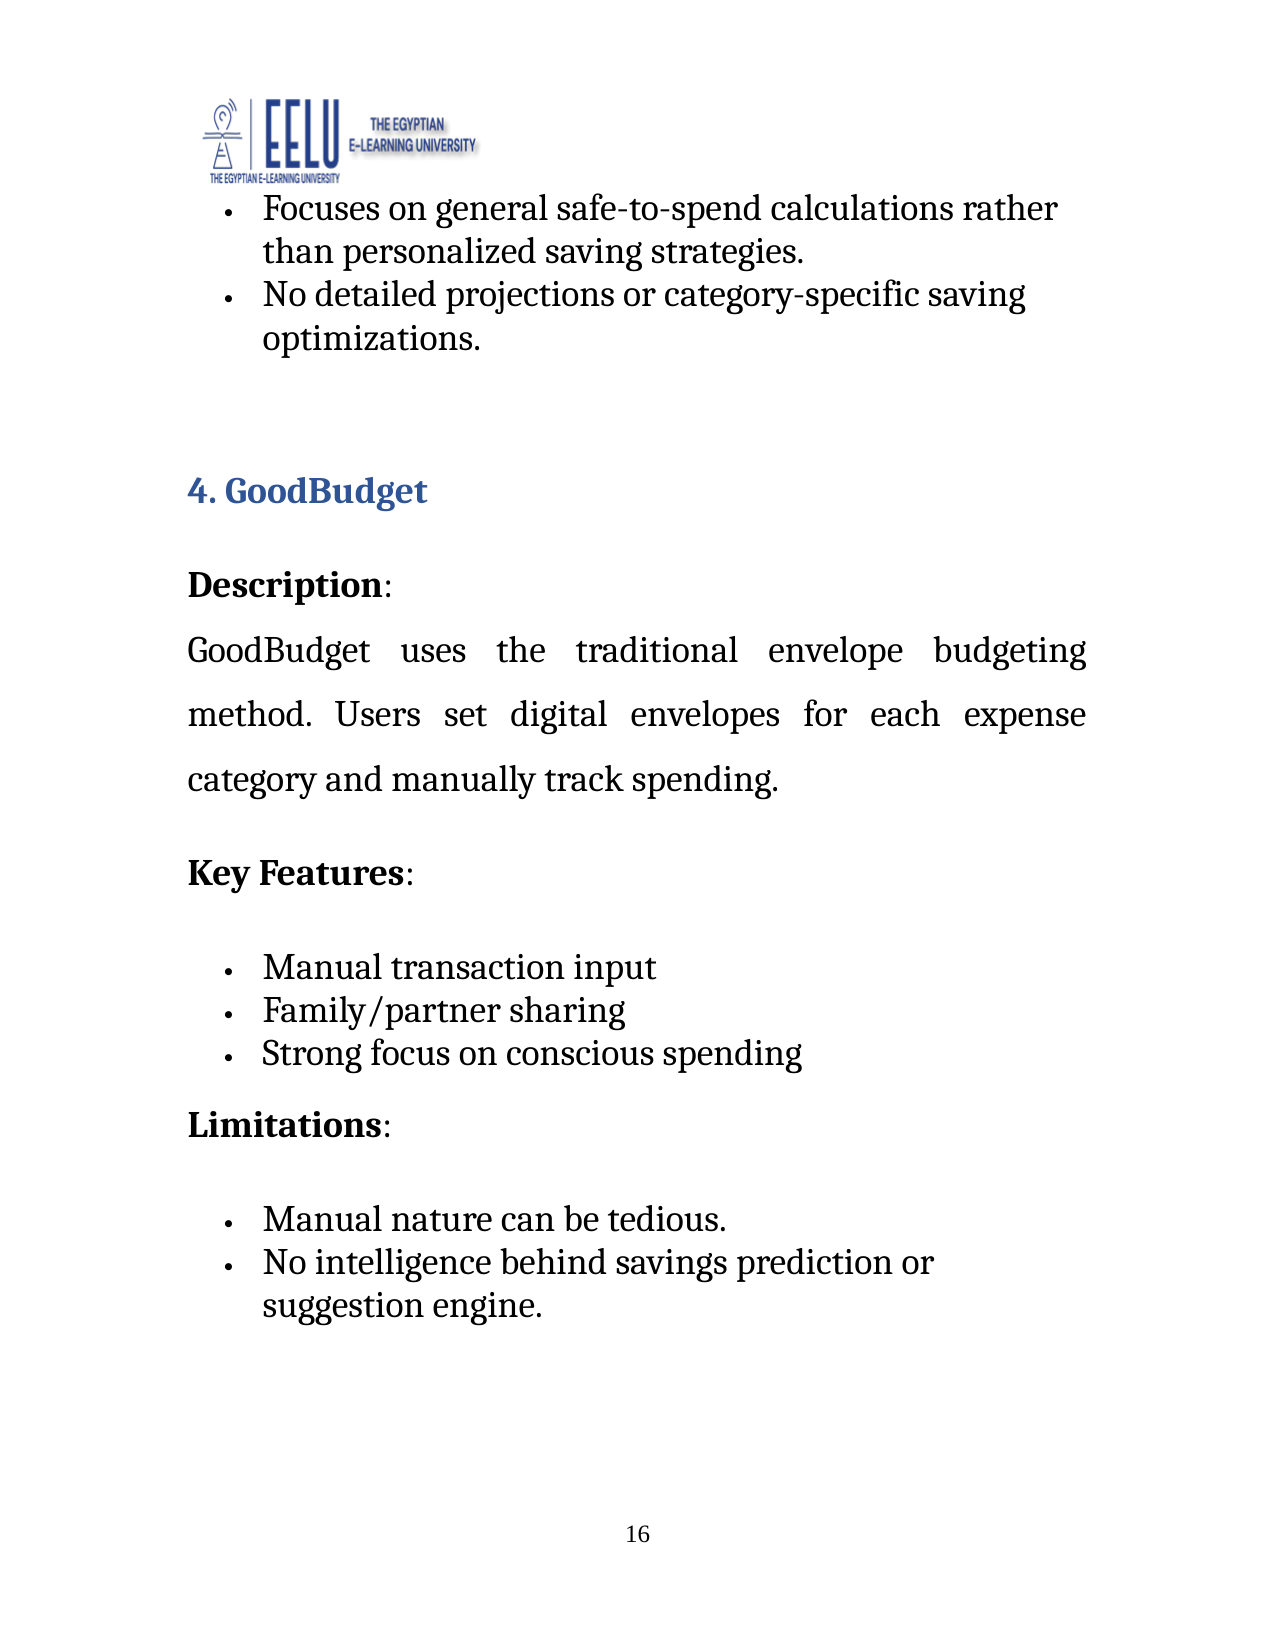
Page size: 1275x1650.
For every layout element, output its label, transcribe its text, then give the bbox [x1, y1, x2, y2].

list Family/partner sharing [225, 988, 1087, 1032]
text 4. GoodBudget [187, 470, 1087, 513]
list Manual nature can be tedious. [225, 1198, 1087, 1241]
text Limitations: [187, 1104, 1087, 1147]
picture [187, 73, 482, 187]
list No detailed projections or category-specific saving optimizations. [225, 273, 1087, 359]
list Focuses on general safe-to-spend calculations rather than personalized saving strategies. [225, 187, 1087, 273]
text Description: GoodBudget uses the traditional envelope budgeting method. Users set digital envelopes for each expense category and manually track spending. [187, 564, 1087, 801]
list Strong focus on conscious spending [225, 1032, 1087, 1075]
list Manual transaction input [225, 945, 1087, 988]
list No intelligence behind savings prediction or suggestion engine. [225, 1241, 1087, 1327]
text Key Features: [187, 852, 1087, 895]
